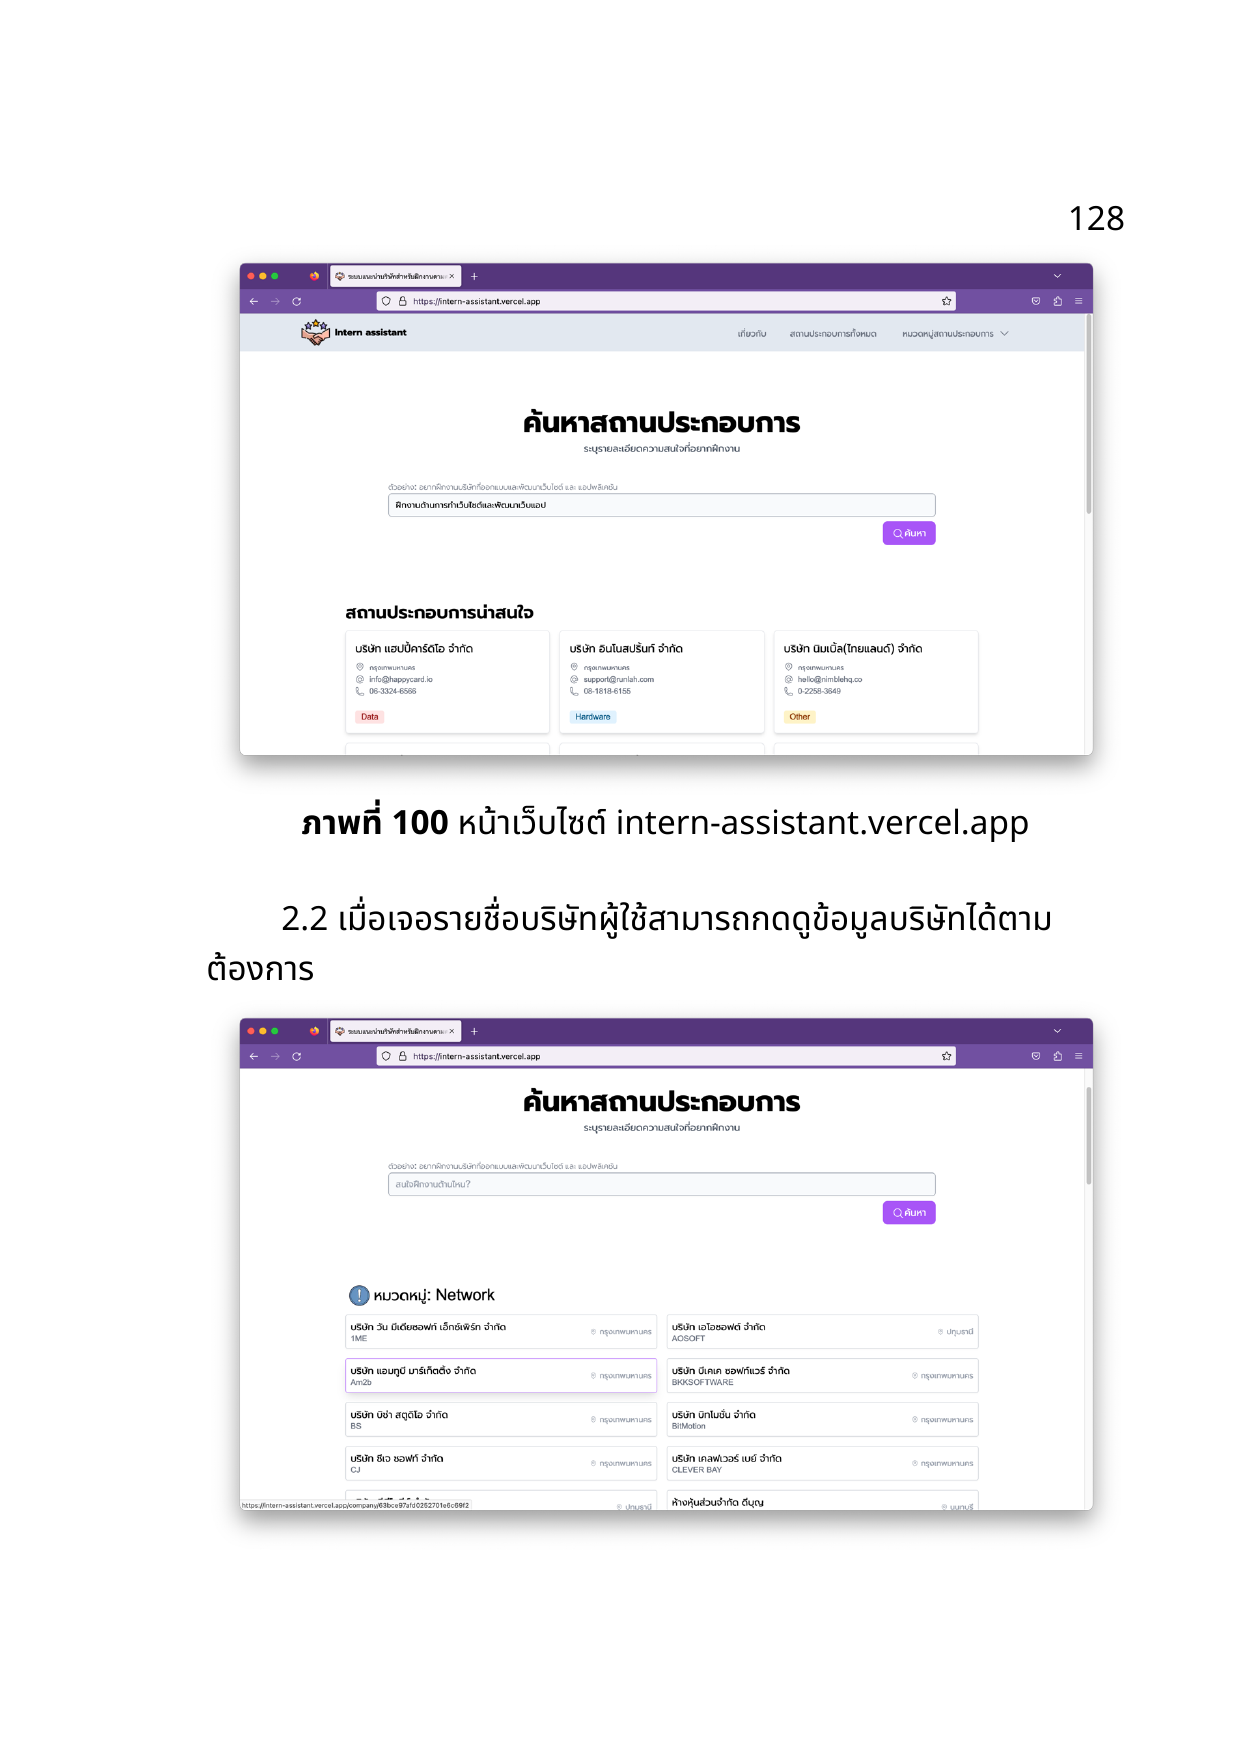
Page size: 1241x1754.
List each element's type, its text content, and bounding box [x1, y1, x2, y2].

text 2.2 เมื่อเจอรายชื่อบริษัทผู้ใช้สามารถกดดูข้อมูลบริษัทได้ตามต้องการ [206, 895, 1125, 995]
picture [206, 995, 1125, 1554]
text ภาพที่ 100 หน้าเว็บไซต์ intern-assistant.vercel.app [206, 799, 1125, 849]
picture [206, 240, 1125, 799]
